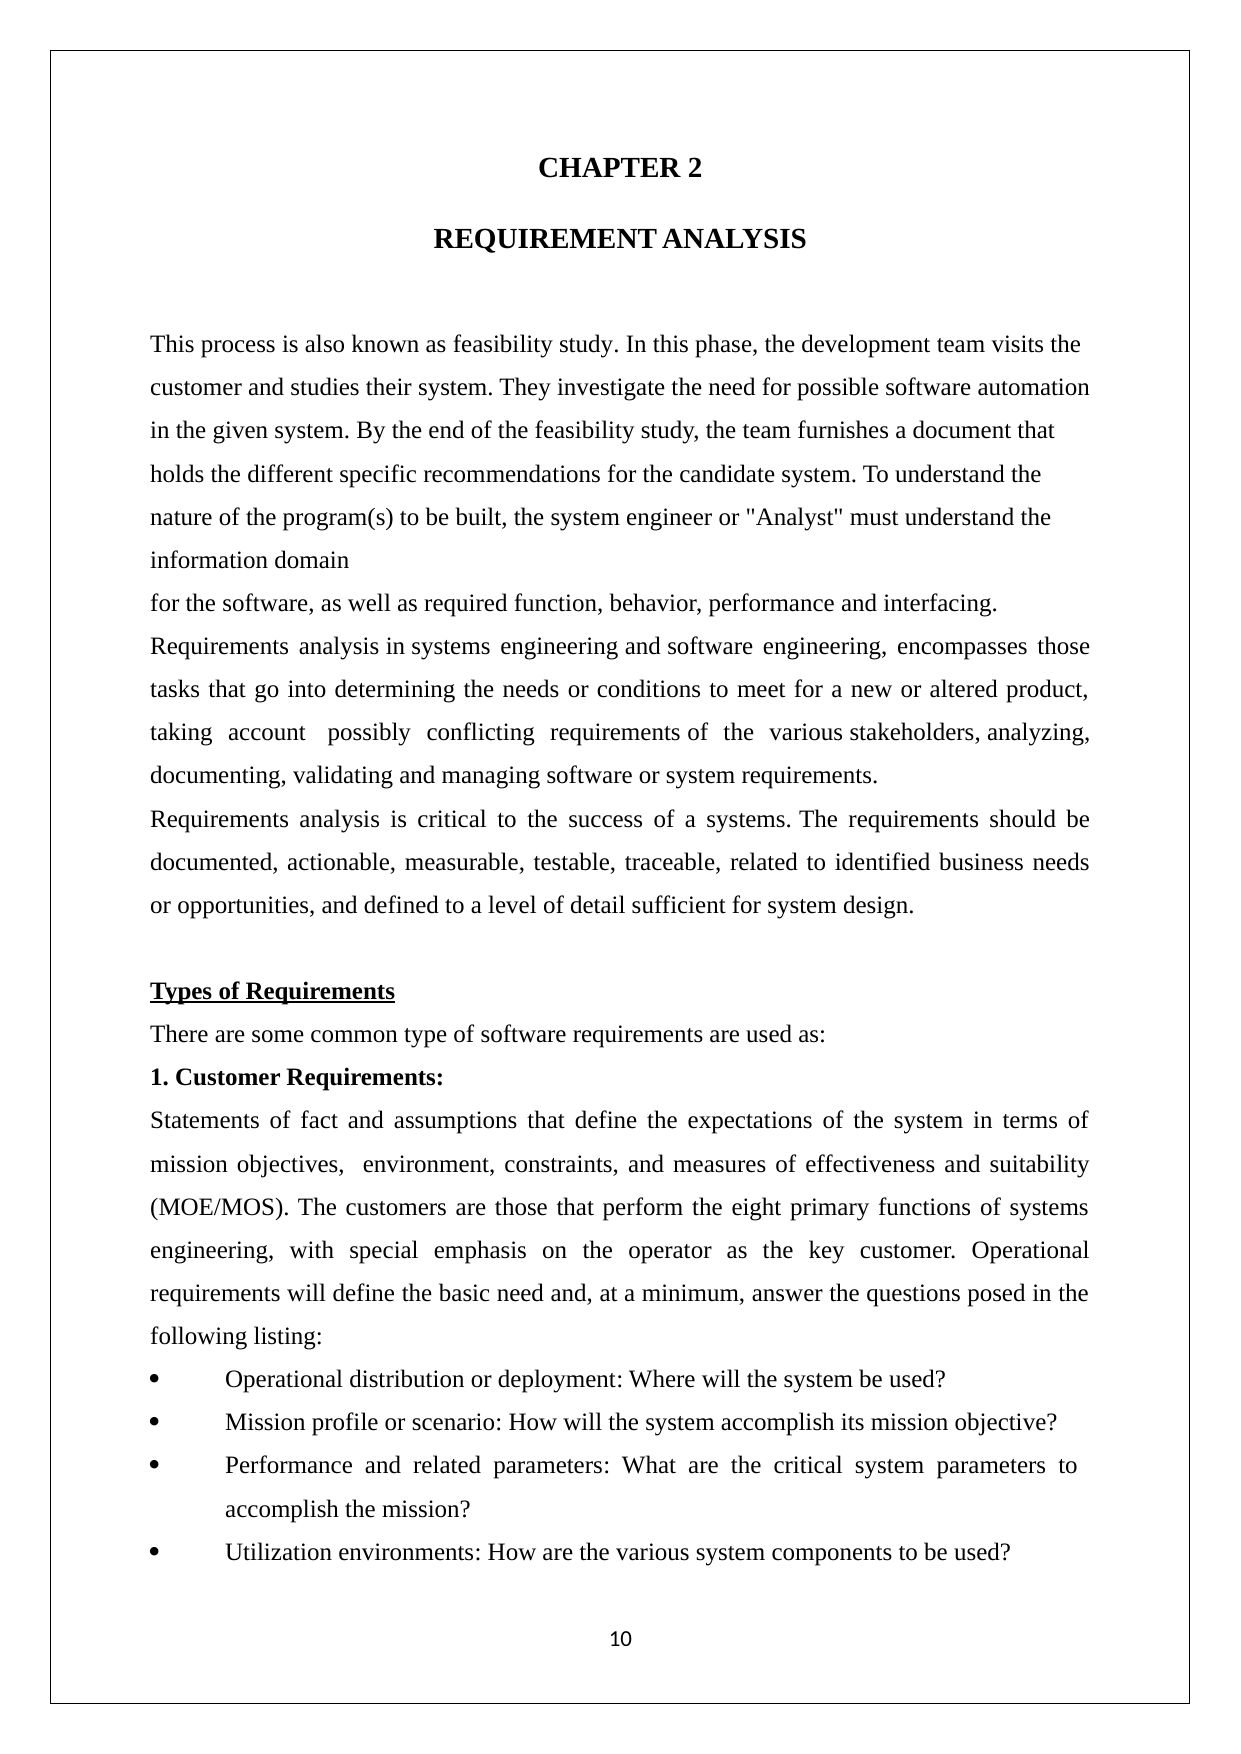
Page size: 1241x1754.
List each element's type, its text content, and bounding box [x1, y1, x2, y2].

text Requirements analysis in systems engineering and software engineering, encompasses those tasks that go into determining the needs or conditions to meet for a new or altered product, taking account possibly conflicting requirements of the various stakeholders, analyzing, documenting, validating and managing software or system requirements. [150, 631, 1090, 789]
text 1. Customer Requirements: [150, 1062, 1090, 1091]
text There are some common type of software requirements are used as: [150, 1019, 1090, 1048]
text Types of Requirements [150, 976, 1090, 1005]
text This process is also known as feasibility study. In this phase, the development team visits the customer and studies their system. They investigate the need for possible software automation in the given system. By the end of the feasibility study, the team furnishes a document that holds the different specific recommendations for the candidate system. To understand the nature of the program(s) to be built, the system engineer or "Analyst" must understand the information domain [150, 329, 1090, 574]
list Utilization environments: How are the various system components to be used? [150, 1537, 1090, 1566]
text CHAPTER 2 [150, 150, 1090, 183]
text Statements of fact and assumptions that define the expectations of the system in terms of mission objectives, environment, constraints, and measures of effectiveness and suitability (MOE/MOS). The customers are those that perform the eight primary functions of systems engineering, with special emphasis on the operator as the key customer. Operational requirements will define the basic need and, at a minimum, answer the questions posed in the following listing: [150, 1106, 1090, 1350]
text REQUIREMENT ANALYSIS [150, 222, 1090, 255]
list Operational distribution or deployment: Where will the system be used? [150, 1364, 1090, 1393]
text for the software, as well as required function, behavior, performance and interfacing. [150, 588, 1090, 617]
list Mission profile or scenario: How will the system accomplish its mission objective? [150, 1407, 1090, 1436]
list Performance and related parameters: What are the critical system parameters to accomplish the mission? [150, 1451, 1090, 1522]
text Requirements analysis is critical to the success of a systems. The requirements should be documented, actionable, measurable, testable, traceable, related to identified business needs or opportunities, and defined to a level of detail sufficient for system design. [150, 804, 1090, 919]
